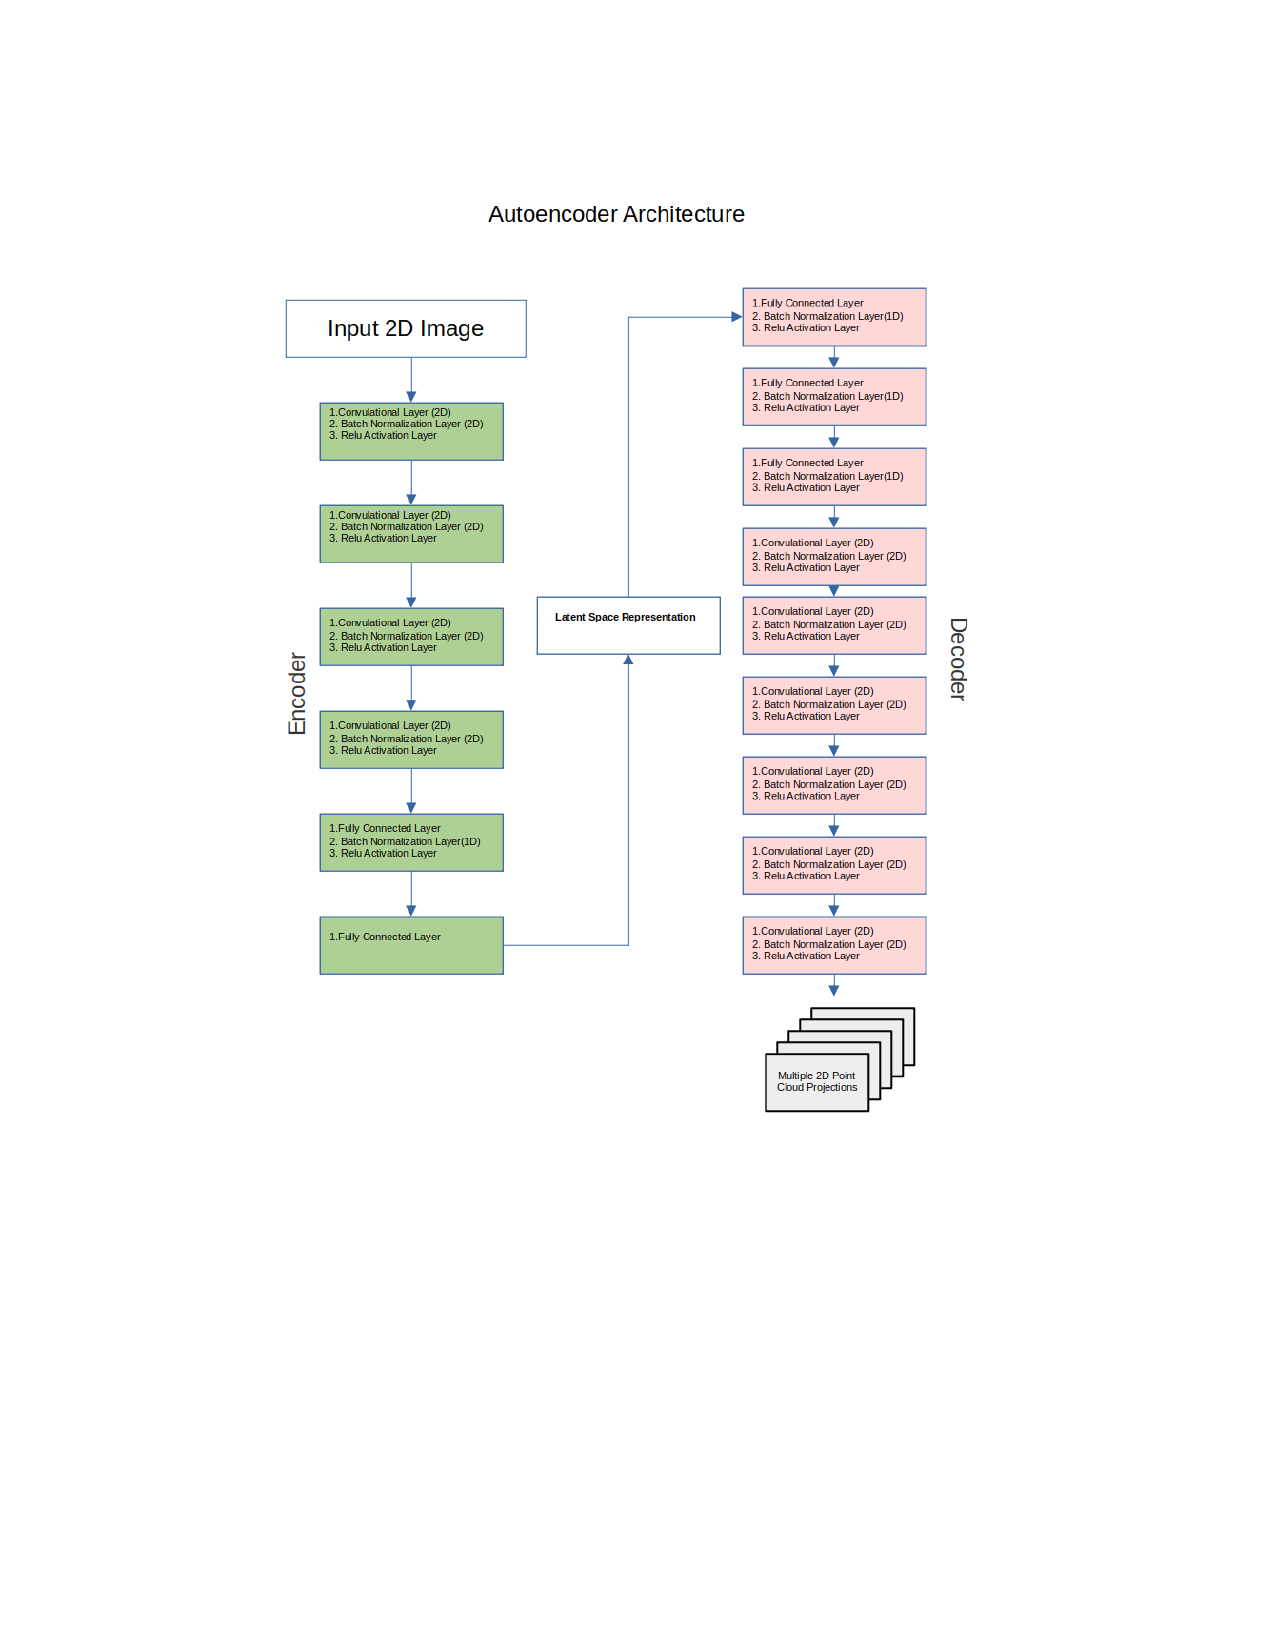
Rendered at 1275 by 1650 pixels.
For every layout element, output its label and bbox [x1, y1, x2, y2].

picture [249, 150, 1026, 1154]
